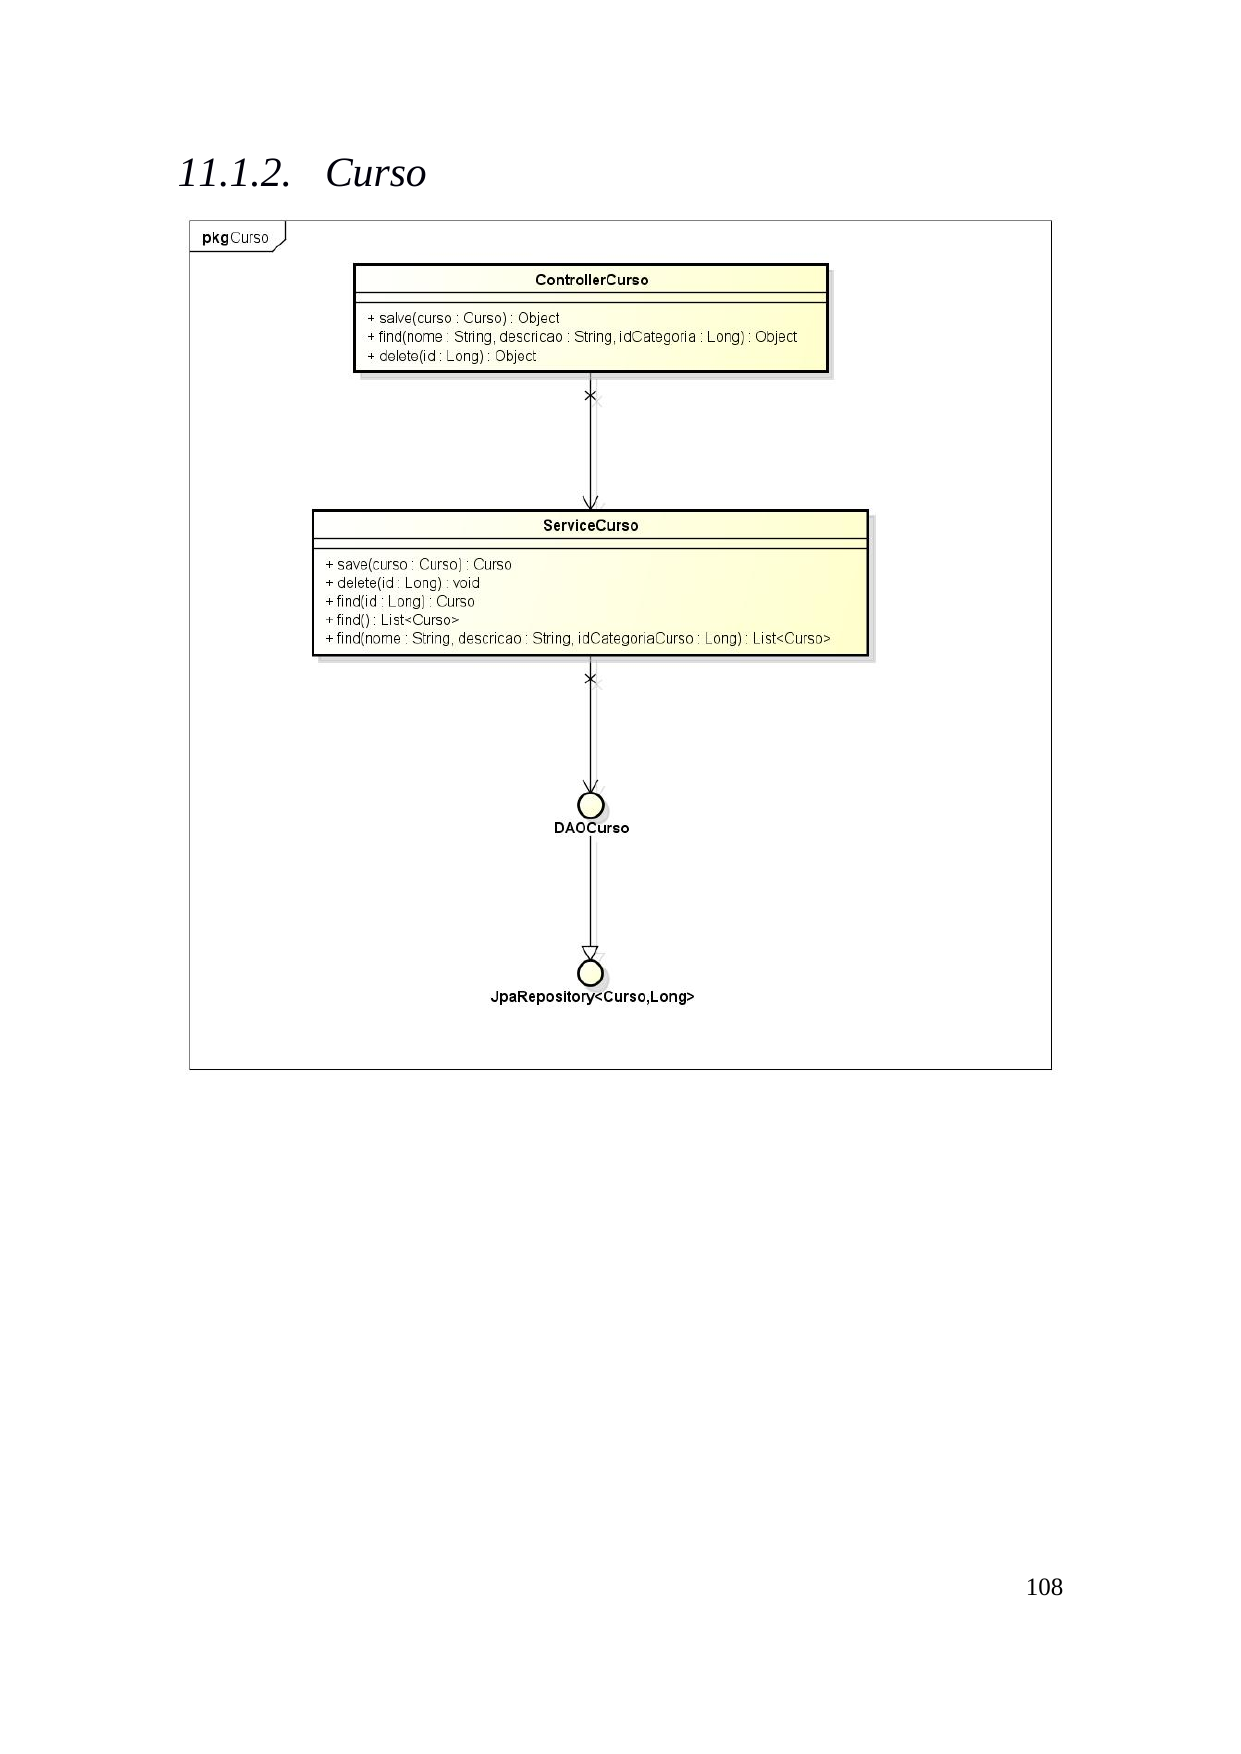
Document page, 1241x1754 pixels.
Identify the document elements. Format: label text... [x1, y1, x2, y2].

picture [177, 208, 1063, 1080]
subtitle Curso [177, 148, 1063, 196]
